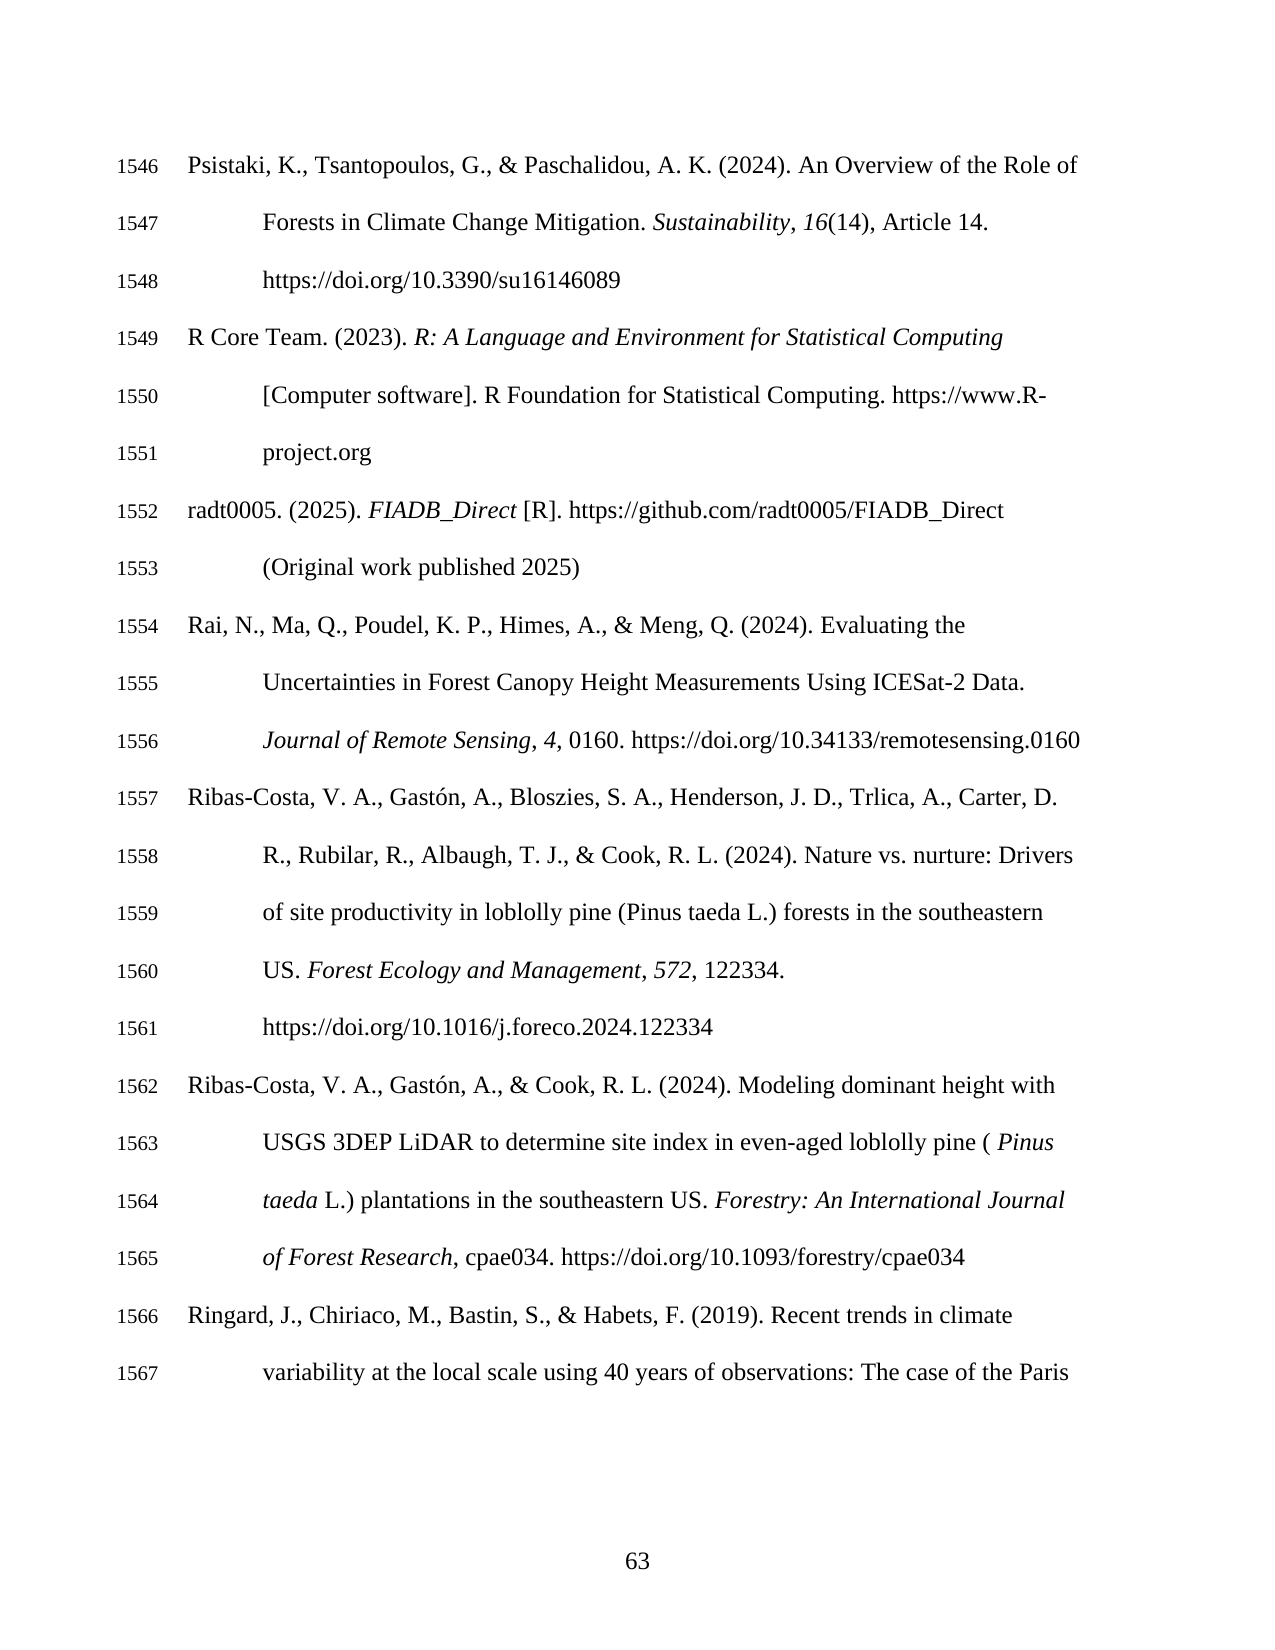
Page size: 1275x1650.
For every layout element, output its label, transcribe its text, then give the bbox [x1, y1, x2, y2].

text Ribas-Costa, V. A., Gastón, A., Bloszies, S. A., Henderson, J. D., Trlica, A., Carter, D. R., Rubilar, R., Albaugh, T. J., & Cook, R. L. (2024). Nature vs. nurture: Drivers of site productivity in loblolly pine (Pinus taeda L.) forests in the southeastern US. Forest Ecology and Management, 572, 122334. https://doi.org/10.1016/j.foreco.2024.122334 [187, 782, 1087, 1041]
text Rai, N., Ma, Q., Poudel, K. P., Himes, A., & Meng, Q. (2024). Evaluating the Uncertainties in Forest Canopy Height Measurements Using ICESat-2 Data. Journal of Remote Sensing, 4, 0160. https://doi.org/10.34133/remotesensing.0160 [187, 610, 1087, 754]
text radt0005. (2025). FIADB_Direct [R]. https://github.com/radt0005/FIADB_Direct (Original work published 2025) [187, 495, 1087, 581]
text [187, 1300, 1087, 1386]
text Ribas-Costa, V. A., Gastón, A., & Cook, R. L. (2024). Modeling dominant height with USGS 3DEP LiDAR to determine site index in even-aged loblolly pine ( Pinus taeda L.) plantations in the southeastern US. Forestry: An International Journal of Forest Research, cpae034. https://doi.org/10.1093/forestry/cpae034 [187, 1070, 1087, 1271]
text R Core Team. (2023). R: A Language and Environment for Statistical Computing [Computer software]. R Foundation for Statistical Computing. https://www.R-project.org [187, 322, 1087, 466]
text Psistaki, K., Tsantopoulos, G., & Paschalidou, A. K. (2024). An Overview of the Role of Forests in Climate Change Mitigation. Sustainability, 16(14), Article 14. https://doi.org/10.3390/su16146089 [187, 150, 1087, 294]
